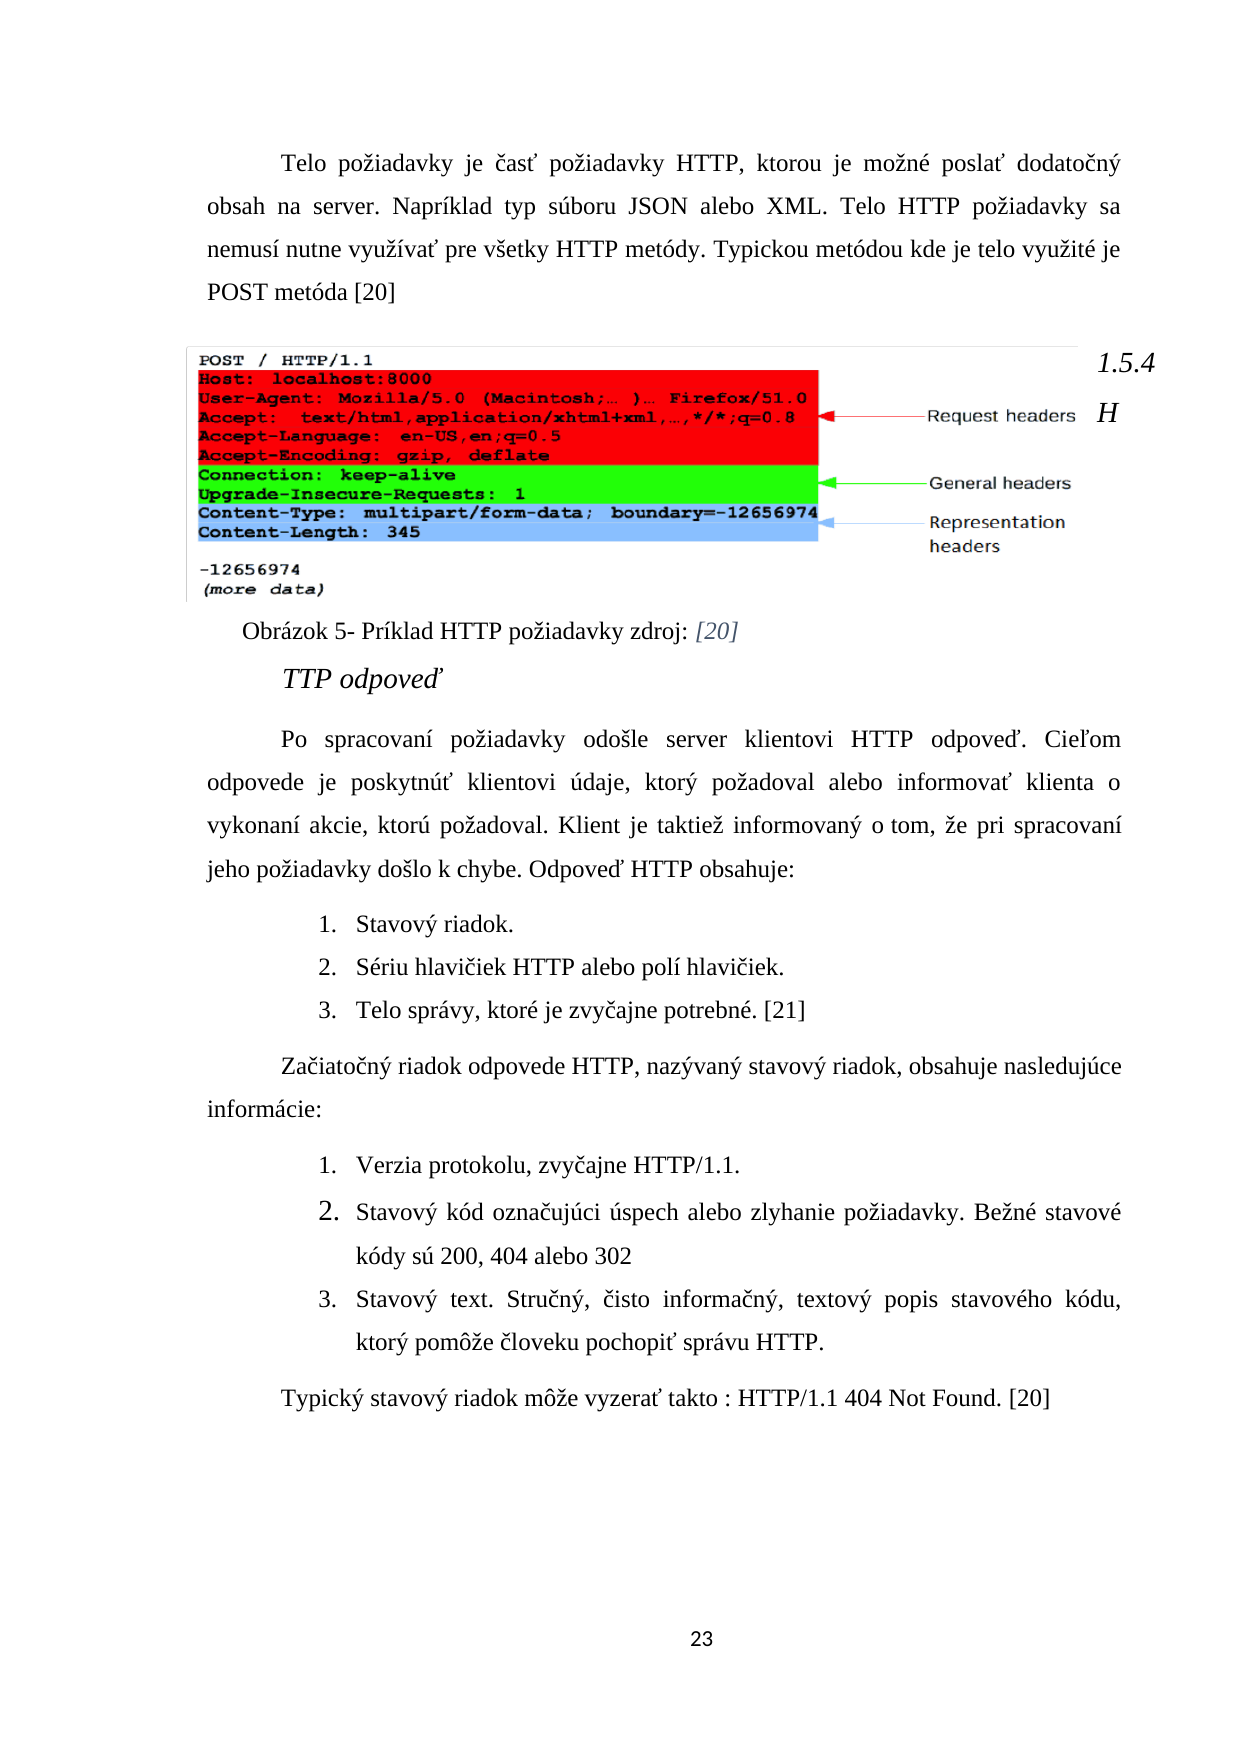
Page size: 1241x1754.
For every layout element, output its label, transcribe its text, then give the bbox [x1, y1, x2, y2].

list Stavový kód označujúci úspech alebo zlyhanie požiadavky. Bežné stavové kódy sú 200, 404 alebo 302 [318, 1193, 1122, 1270]
list Telo správy, ktoré je zvyčajne potrebné. [318, 996, 1122, 1024]
picture [172, 333, 1078, 602]
text Po spracovaní požiadavky odošle server klientovi HTTP odpoveď. Cieľom odpovede je poskytnúť klientovi údaje, ktorý požadoval alebo informovať klienta o vykonaní akcie, ktorú požadoval. Klient je taktiež informovaný o tom, že pri spracovaní jeho požiadavky došlo k chybe. Odpoveď HTTP obsahuje: [207, 724, 1122, 882]
text Telo požiadavky je časť požiadavky HTTP, ktorou je možné poslať dodatočný obsah na server. Napríklad typ súboru JSON alebo XML. Telo HTTP požiadavky sa nemusí nutne využívať pre všetky HTTP metódy. Typickou metódou kde je telo využité je POST metóda [207, 148, 1122, 306]
list Stavový text. Stručný, čisto informačný, textový popis stavového kódu, ktorý pomôže človeku pochopiť správu HTTP. [318, 1284, 1122, 1356]
text Typický stavový riadok môže vyzerať takto : HTTP/1.1 404 Not Found. [207, 1383, 1122, 1412]
list Stavový riadok. [318, 909, 1122, 938]
list Verzia protokolu, zvyčajne HTTP/1.1. [318, 1150, 1122, 1179]
text Začiatočný riadok odpovede HTTP, nazývaný stavový riadok, obsahuje nasledujúce informácie: [207, 1051, 1122, 1123]
list Sériu hlavičiek HTTP alebo polí hlavičiek. [318, 952, 1122, 981]
